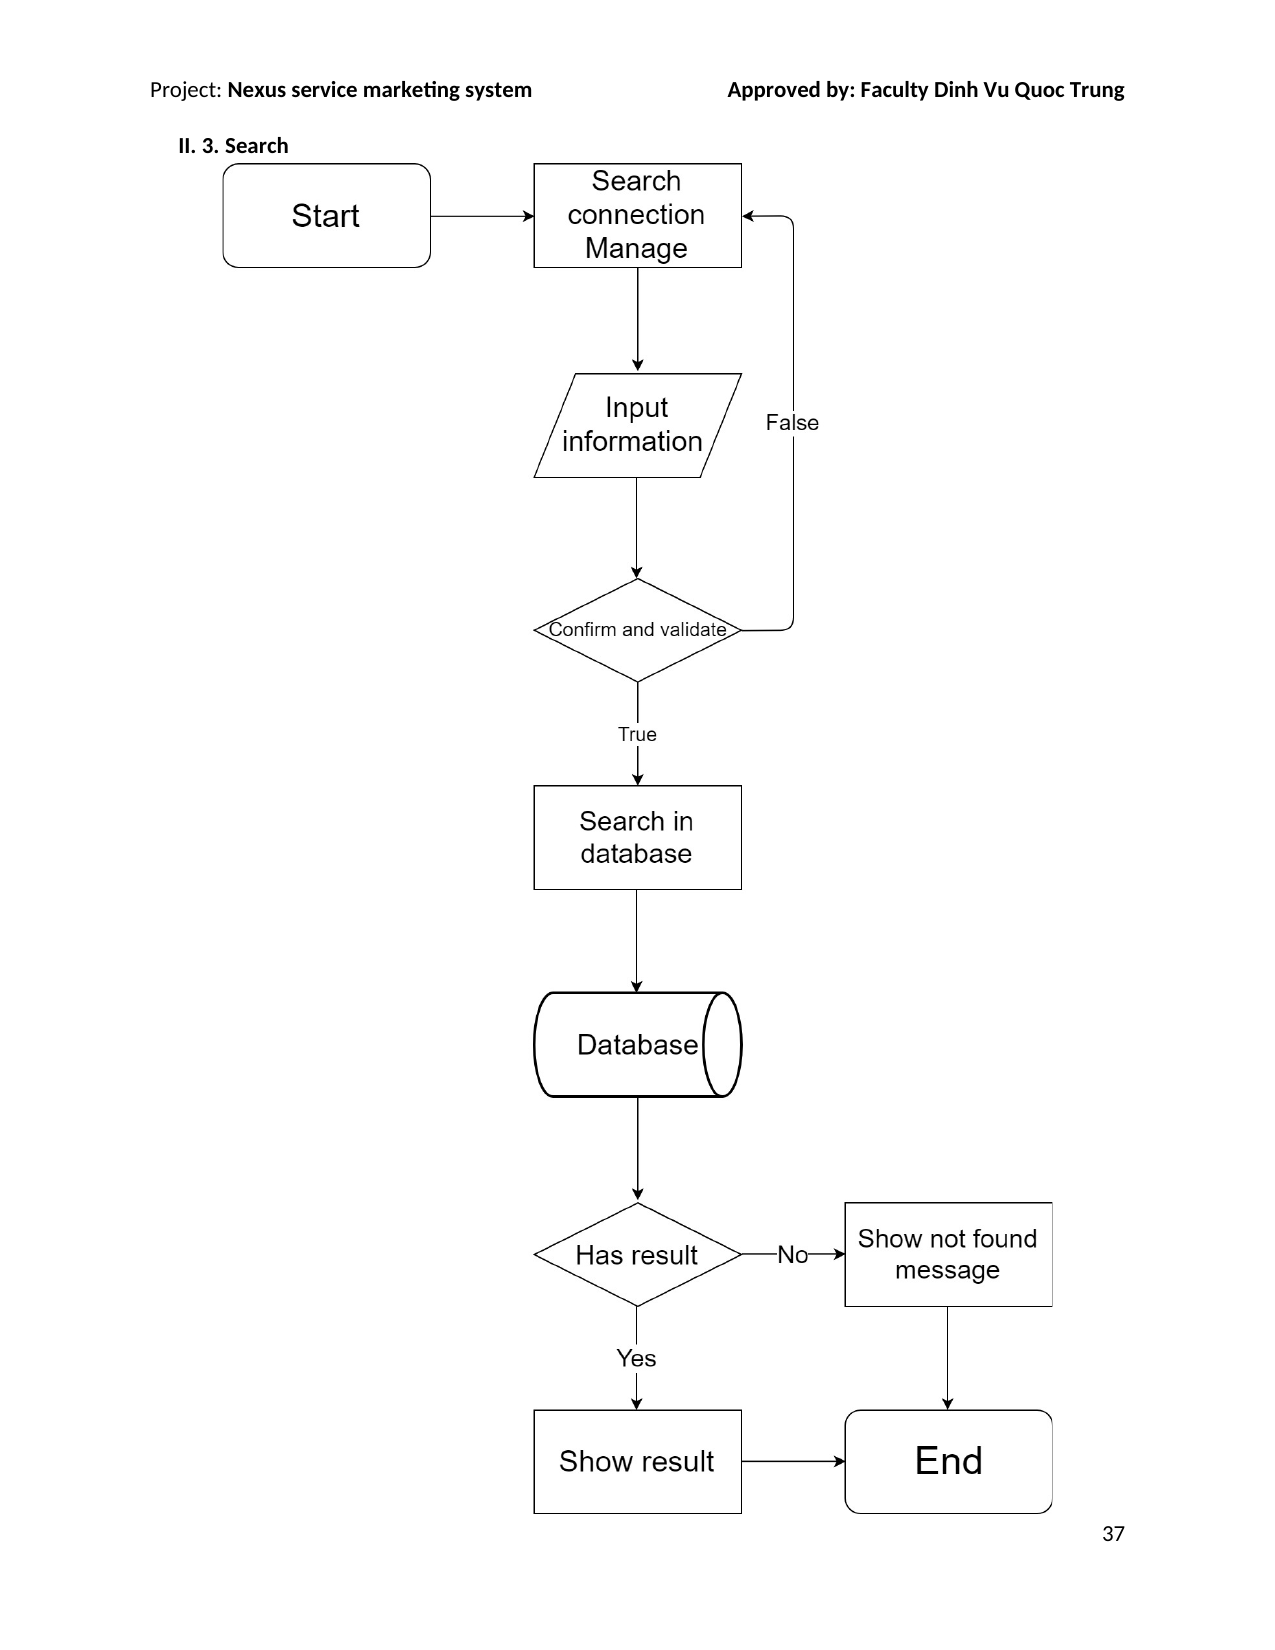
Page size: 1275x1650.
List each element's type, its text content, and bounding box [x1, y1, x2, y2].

picture [222, 163, 1053, 1514]
list Search [178, 131, 1125, 159]
